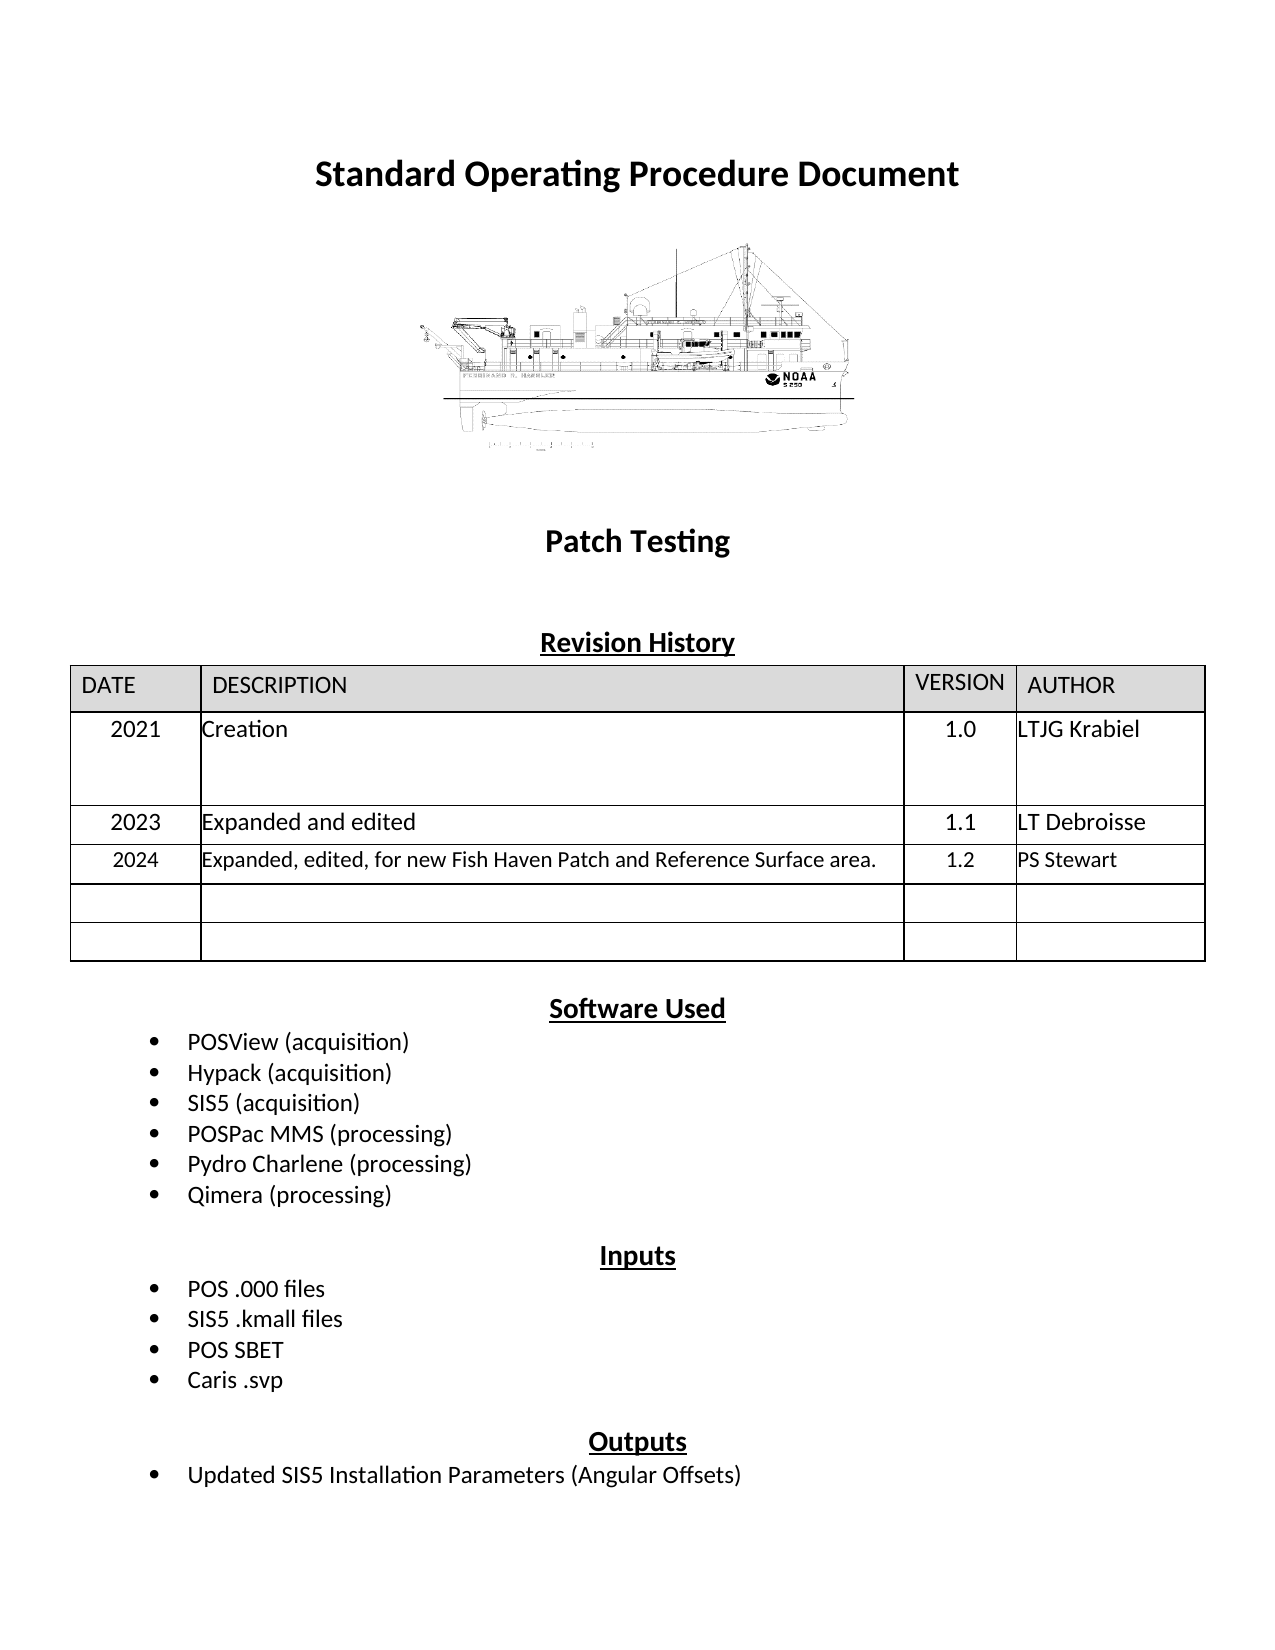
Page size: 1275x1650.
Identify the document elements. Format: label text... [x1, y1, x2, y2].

table_header DATE [71, 666, 200, 711]
list Caris .svp [150, 1364, 1125, 1395]
table_cell 1.2 [905, 845, 1016, 883]
table_cell 2021 [71, 713, 200, 805]
table_cell [1017, 923, 1204, 960]
table_cell Creation [202, 713, 903, 805]
list POSPac MMS (processing) [150, 1118, 1125, 1148]
table_cell 1.0 [905, 713, 1016, 805]
table_cell [202, 923, 903, 960]
list POSView (acquisition) [150, 1026, 1125, 1057]
table_header VERSION [905, 666, 1016, 711]
table_cell [905, 923, 1016, 960]
text Standard Operating Procedure Document [150, 150, 1125, 196]
table_header AUTHOR [1017, 666, 1204, 711]
table_header DESCRIPTION [202, 666, 903, 711]
table_cell [1017, 885, 1204, 921]
table_cell [905, 885, 1016, 921]
text Outputs [150, 1423, 1125, 1459]
list Updated SIS5 Installation Parameters (Angular Offsets) [150, 1459, 1125, 1489]
text Patch Testing [150, 520, 1125, 560]
table_cell Expanded, edited, for new Fish Haven Patch and Reference Surface area. [202, 845, 903, 883]
table_cell PS Stewart [1017, 845, 1204, 883]
table_cell [71, 885, 200, 921]
table_cell 2024 [71, 845, 200, 883]
table_cell LT Debroisse [1017, 806, 1204, 844]
picture [418, 239, 857, 454]
table_cell [71, 923, 200, 960]
list Pydro Charlene (processing) [150, 1148, 1125, 1179]
text Revision History [150, 624, 1125, 659]
table_cell 2023 [71, 806, 200, 844]
list SIS5 (acquisition) [150, 1087, 1125, 1118]
list Hypack (acquisition) [150, 1057, 1125, 1087]
table_cell 1.1 [905, 806, 1016, 844]
text Inputs [150, 1237, 1125, 1273]
list POS .000 files [150, 1273, 1125, 1303]
table_cell Expanded and edited [202, 806, 903, 844]
list Qimera (processing) [150, 1179, 1125, 1209]
table_cell LTJG Krabiel [1017, 713, 1204, 805]
list POS SBET [150, 1334, 1125, 1364]
table_cell [202, 885, 903, 921]
text Software Used [150, 991, 1125, 1026]
list SIS5 .kmall files [150, 1303, 1125, 1334]
